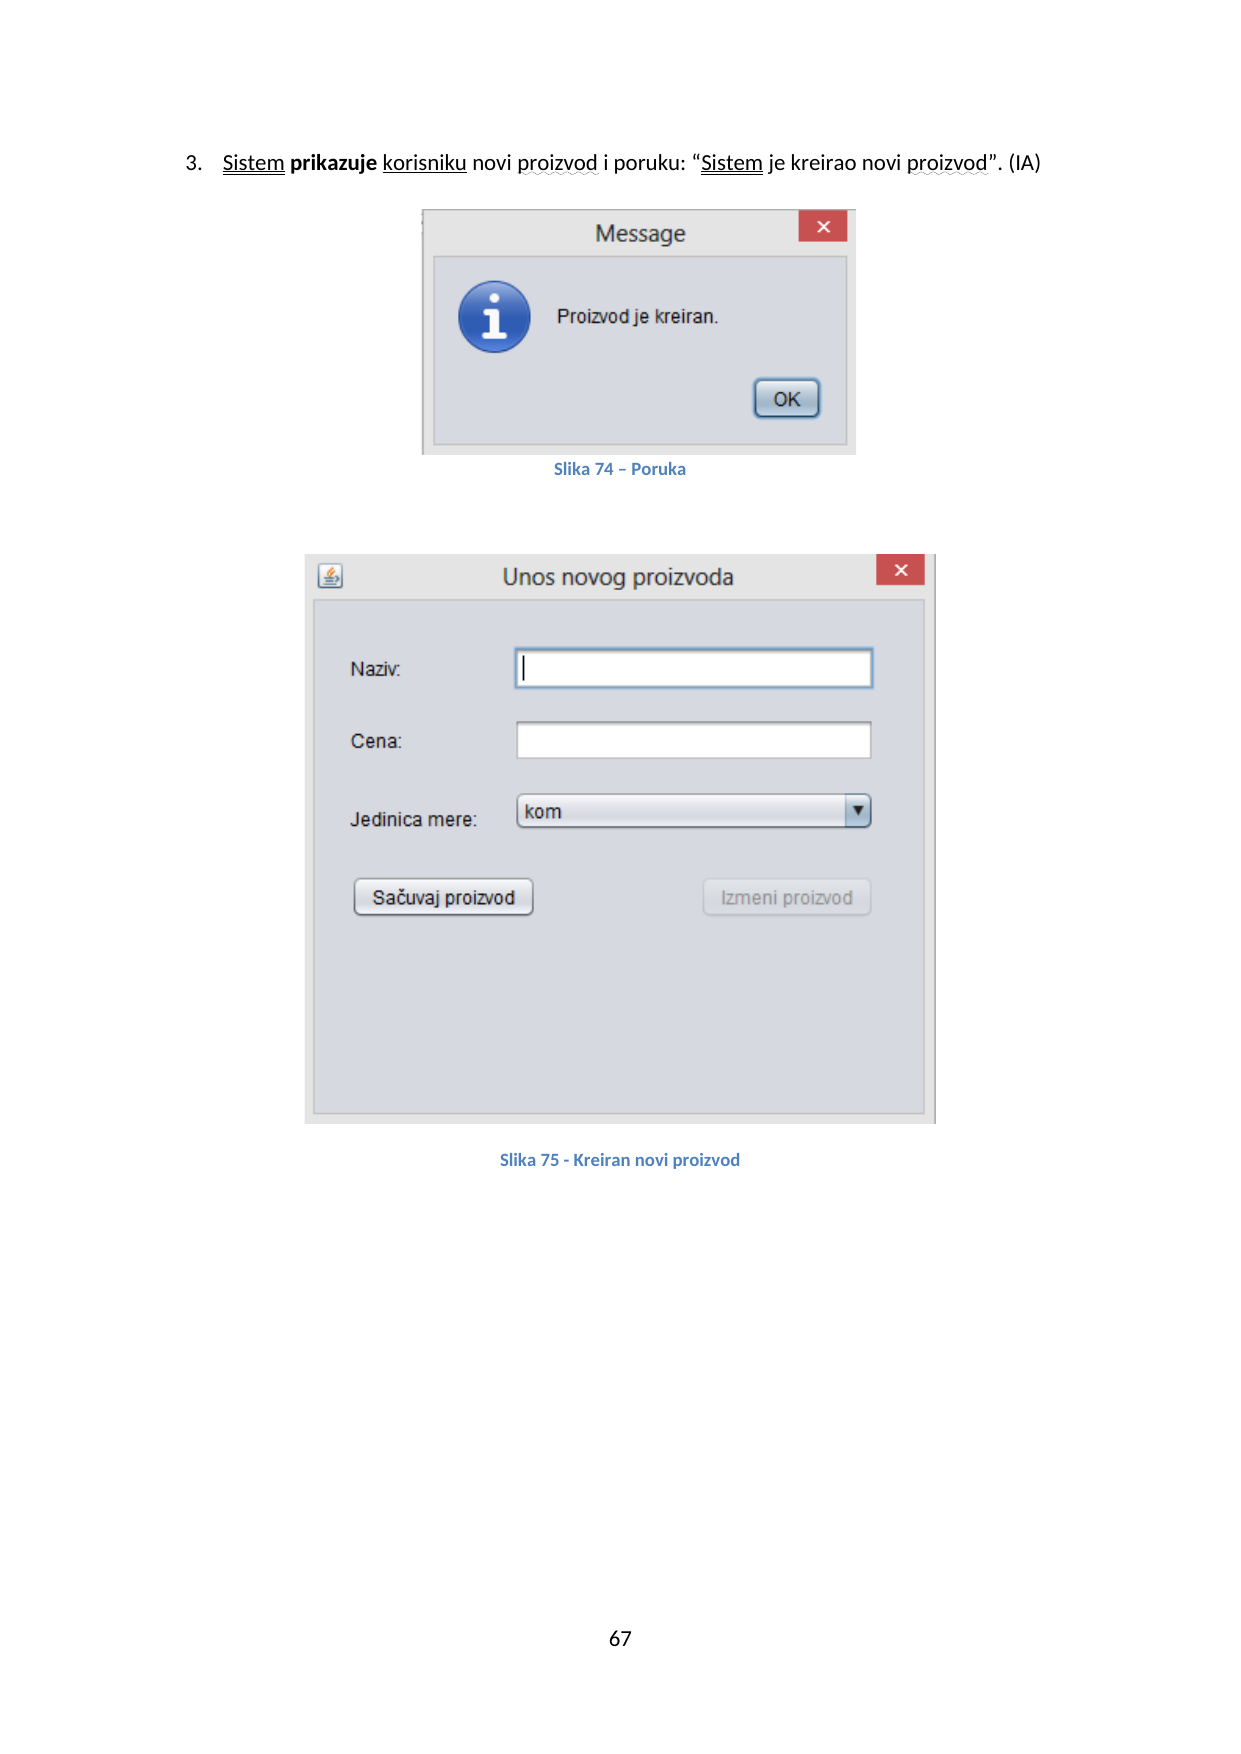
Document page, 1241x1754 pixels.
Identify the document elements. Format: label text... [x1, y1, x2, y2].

picture [421, 209, 857, 455]
picture [304, 554, 936, 1124]
list Sistem prikazuje korisniku novi proizvod i poruku: “Sistem je kreirao novi proizvod”. (IA) [185, 148, 1093, 176]
